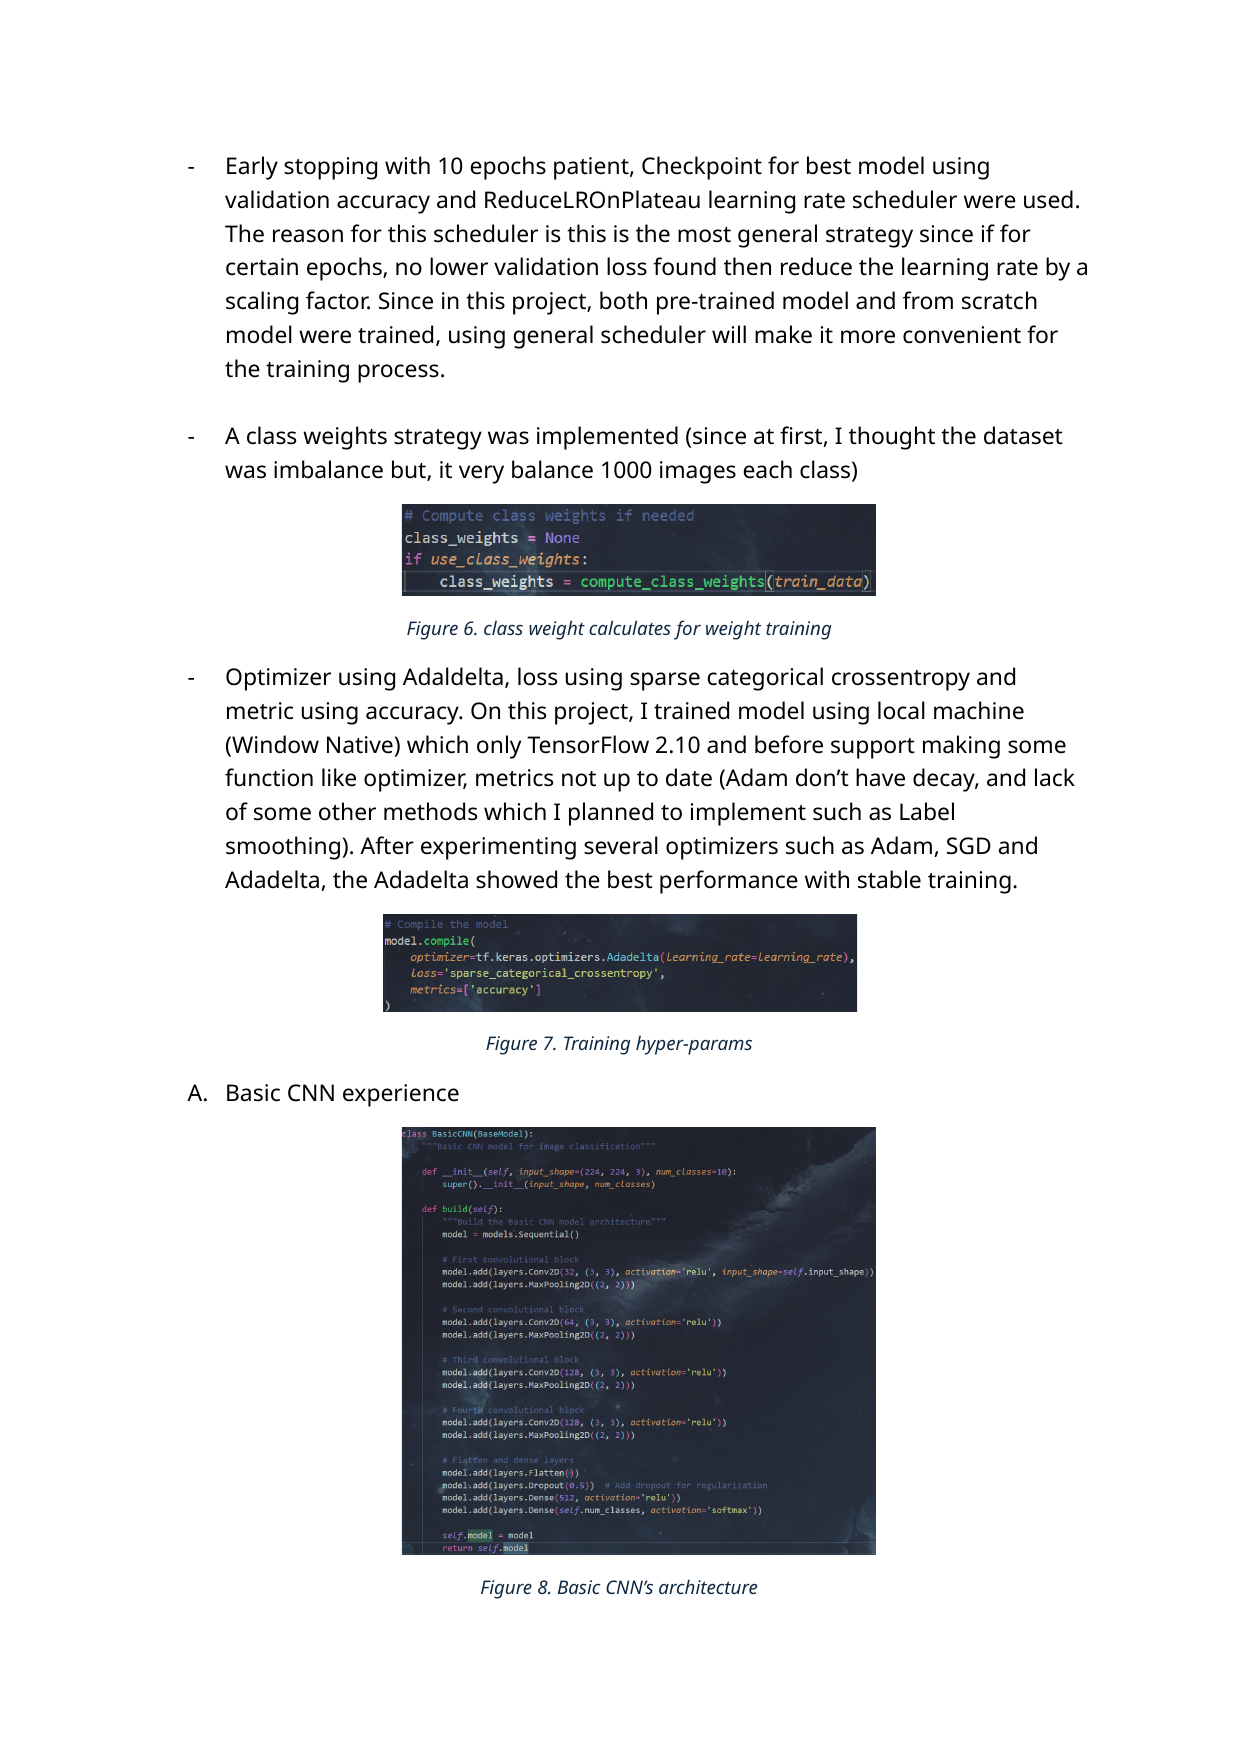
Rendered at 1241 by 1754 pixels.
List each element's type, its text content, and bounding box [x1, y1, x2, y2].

list Optimizer using Adaldelta, loss using sparse categorical crossentropy and metric using accuracy. On this project, I trained model using local machine (Window Native) which only TensorFlow 2.10 and before support making some function like optimizer, metrics not up to date (Adam don’t have decay, and lack of some other methods which I planned to implement such as Label smoothing). After experimenting several optimizers such as Adam, SGD and Adadelta, the Adadelta showed the best performance with stable training. [187, 661, 1090, 895]
picture [383, 914, 858, 1012]
list Basic CNN experience [187, 1077, 1090, 1108]
picture [401, 504, 876, 596]
text Figure 6. class weight calculates for weight training [150, 615, 1090, 640]
list A class weights strategy was implemented (since at first, I thought the dataset was imbalance but, it very balance 1000 images each class) [187, 420, 1090, 485]
text Figure 8. Basic CNN’s architecture [150, 1574, 1090, 1600]
picture [401, 1127, 876, 1555]
text Figure 7. Training hyper-params [150, 1031, 1090, 1056]
list Early stopping with 10 epochs patient, Checkpoint for best model using validation accuracy and ReduceLROnPlateau learning rate scheduler were used. The reason for this scheduler is this is the most general strategy since if for certain epochs, no lower validation loss found then reduce the learning rate by a scaling factor. Since in this project, both pre-trained model and from scratch model were trained, using general scheduler will make it more convenient for the training process. [187, 150, 1090, 417]
